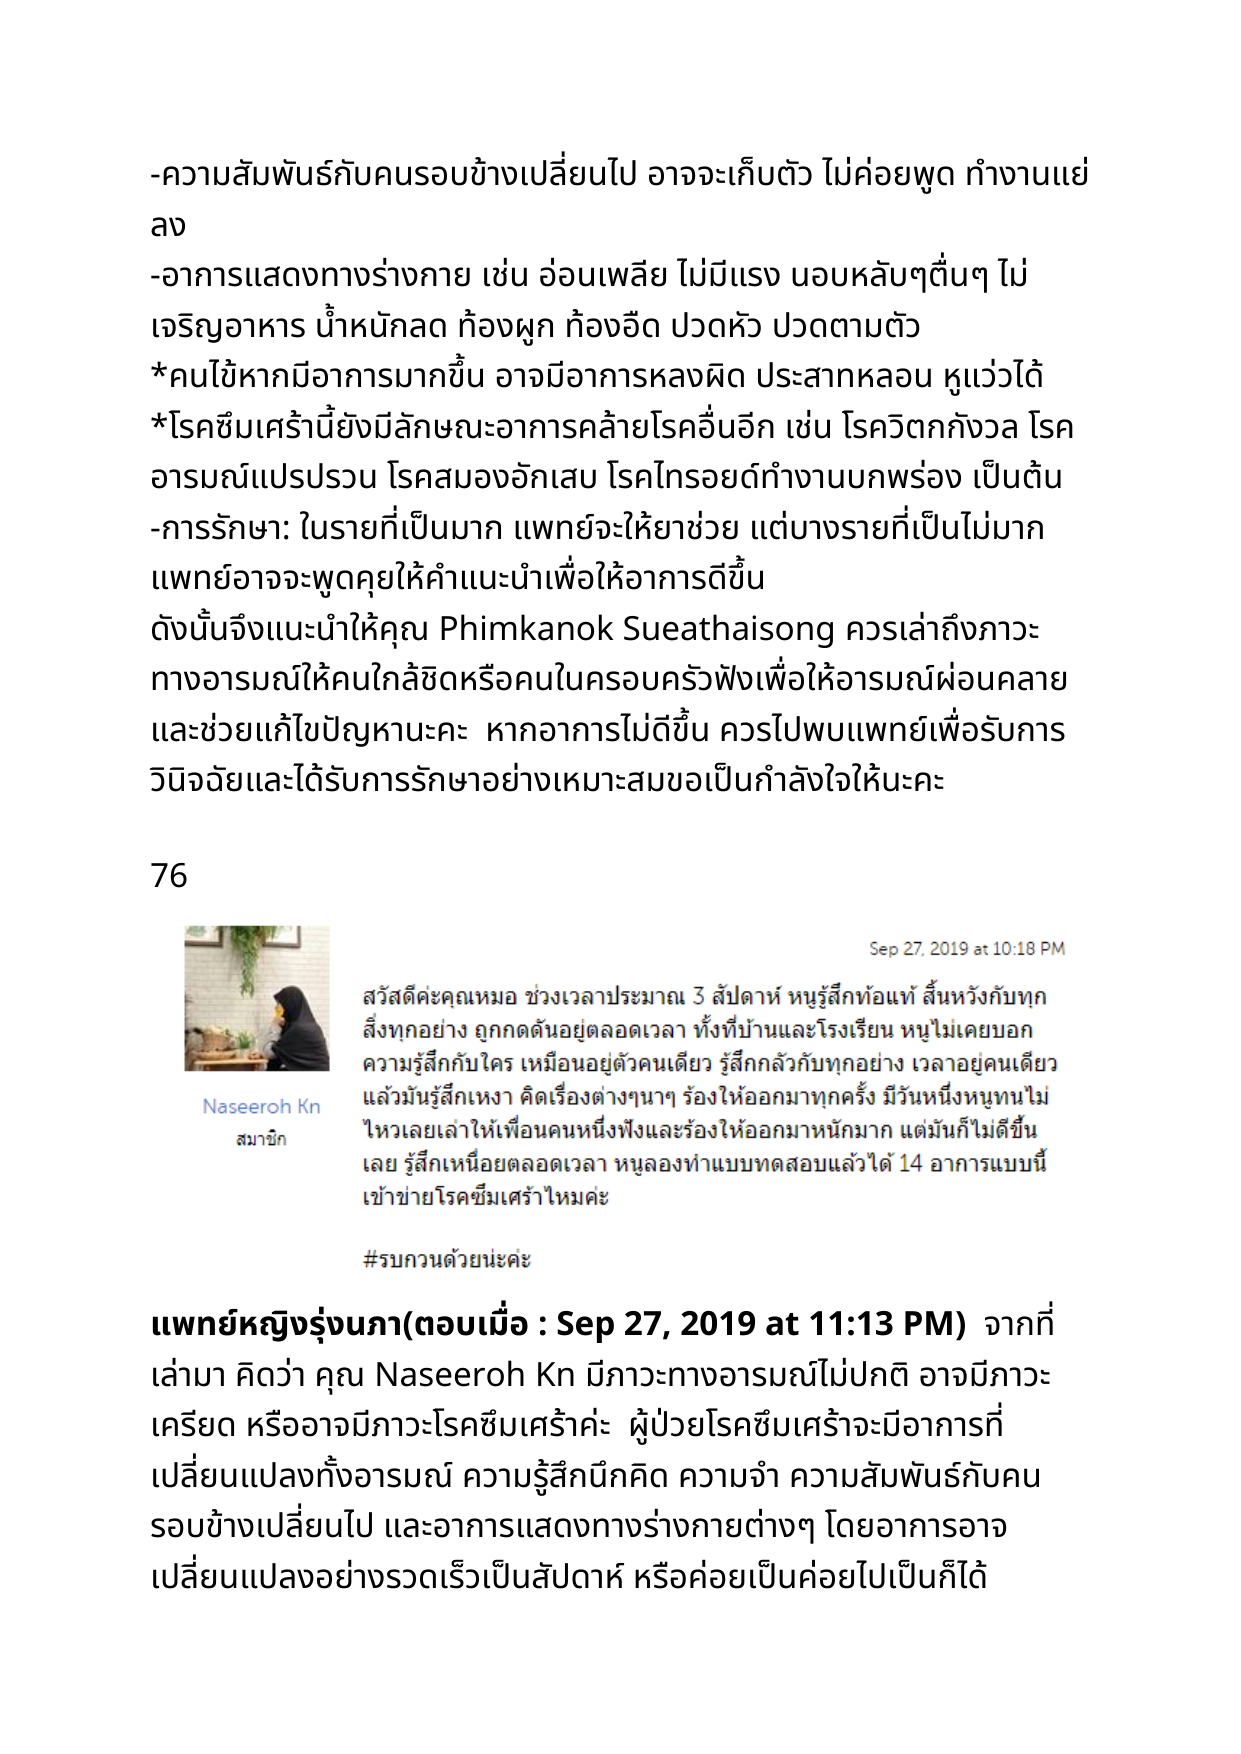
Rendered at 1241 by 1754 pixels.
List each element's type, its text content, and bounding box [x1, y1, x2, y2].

text ดังนั้นจึงแนะนำให้คุณ Phimkanok Sueathaisong ควรเล่าถึงภาวะทางอารมณ์ให้คนใกล้ชิดหรือคนในครอบครัวฟังเพื่อให้อารมณ์ผ่อนคลายและช่วยแก้ไขปัญหานะคะ หากอาการไม่ดีขึ้น ควรไปพบแพทย์เพื่อรับการวินิจฉัยและได้รับการรักษาอย่างเหมาะสมขอเป็นกำลังใจให้นะคะ [150, 605, 1090, 807]
text -การรักษา: ในรายที่เป็นมาก แพทย์จะให้ยาช่วย แต่บางรายที่เป็นไม่มากแพทย์อาจจะพูดคุยให้คำแนะนำเพื่อให้อาการดีขึ้น [150, 504, 1090, 605]
picture [150, 897, 1091, 1301]
text *โรคซึมเศร้านี้ยังมีลักษณะอาการคล้ายโรคอื่นอีก เช่น โรควิตกกังวล โรคอารมณ์แปรปรวน โรคสมองอักเสบ โรคไทรอยด์ทำงานบกพร่อง เป็นต้น [150, 403, 1090, 504]
text 76 [150, 852, 1090, 897]
text -ความสัมพันธ์กับคนรอบข้างเปลี่ยนไป อาจจะเก็บตัว ไม่ค่อยพูด ทำงานแย่ลง [150, 150, 1090, 251]
text แพทย์หญิงรุ่งนภา(ตอบเมื่อ : Sep 27, 2019 at 11:13 PM) จากที่เล่ามา คิดว่า คุณ Naseeroh Kn มีภาวะทางอารมณ์ไม่ปกติ อาจมีภาวะเครียด หรืออาจมีภาวะโรคซึมเศร้าค่ะ ผู้ป่วยโรคซึมเศร้าจะมีอาการที่เปลี่ยนแปลงทั้งอารมณ์ ความรู้สึกนึกคิด ความจำ ความสัมพันธ์กับคนรอบข้างเปลี่ยนไป และอาการแสดงทางร่างกายต่างๆ โดยอาการอาจเปลี่ยนแปลงอย่างรวดเร็วเป็นสัปดาห์ หรือค่อยเป็นค่อยไปเป็นก็ได้ [150, 1301, 1090, 1603]
text -อาการแสดงทางร่างกาย เช่น อ่อนเพลีย ไม่มีแรง นอบหลับๆตื่นๆ ไม่เจริญอาหาร น้ำหนักลด ท้องผูก ท้องอืด ปวดหัว ปวดตามตัว [150, 251, 1090, 352]
text *คนไข้หากมีอาการมากขึ้น อาจมีอาการหลงผิด ประสาทหลอน หูแว่วได้ [150, 352, 1090, 403]
